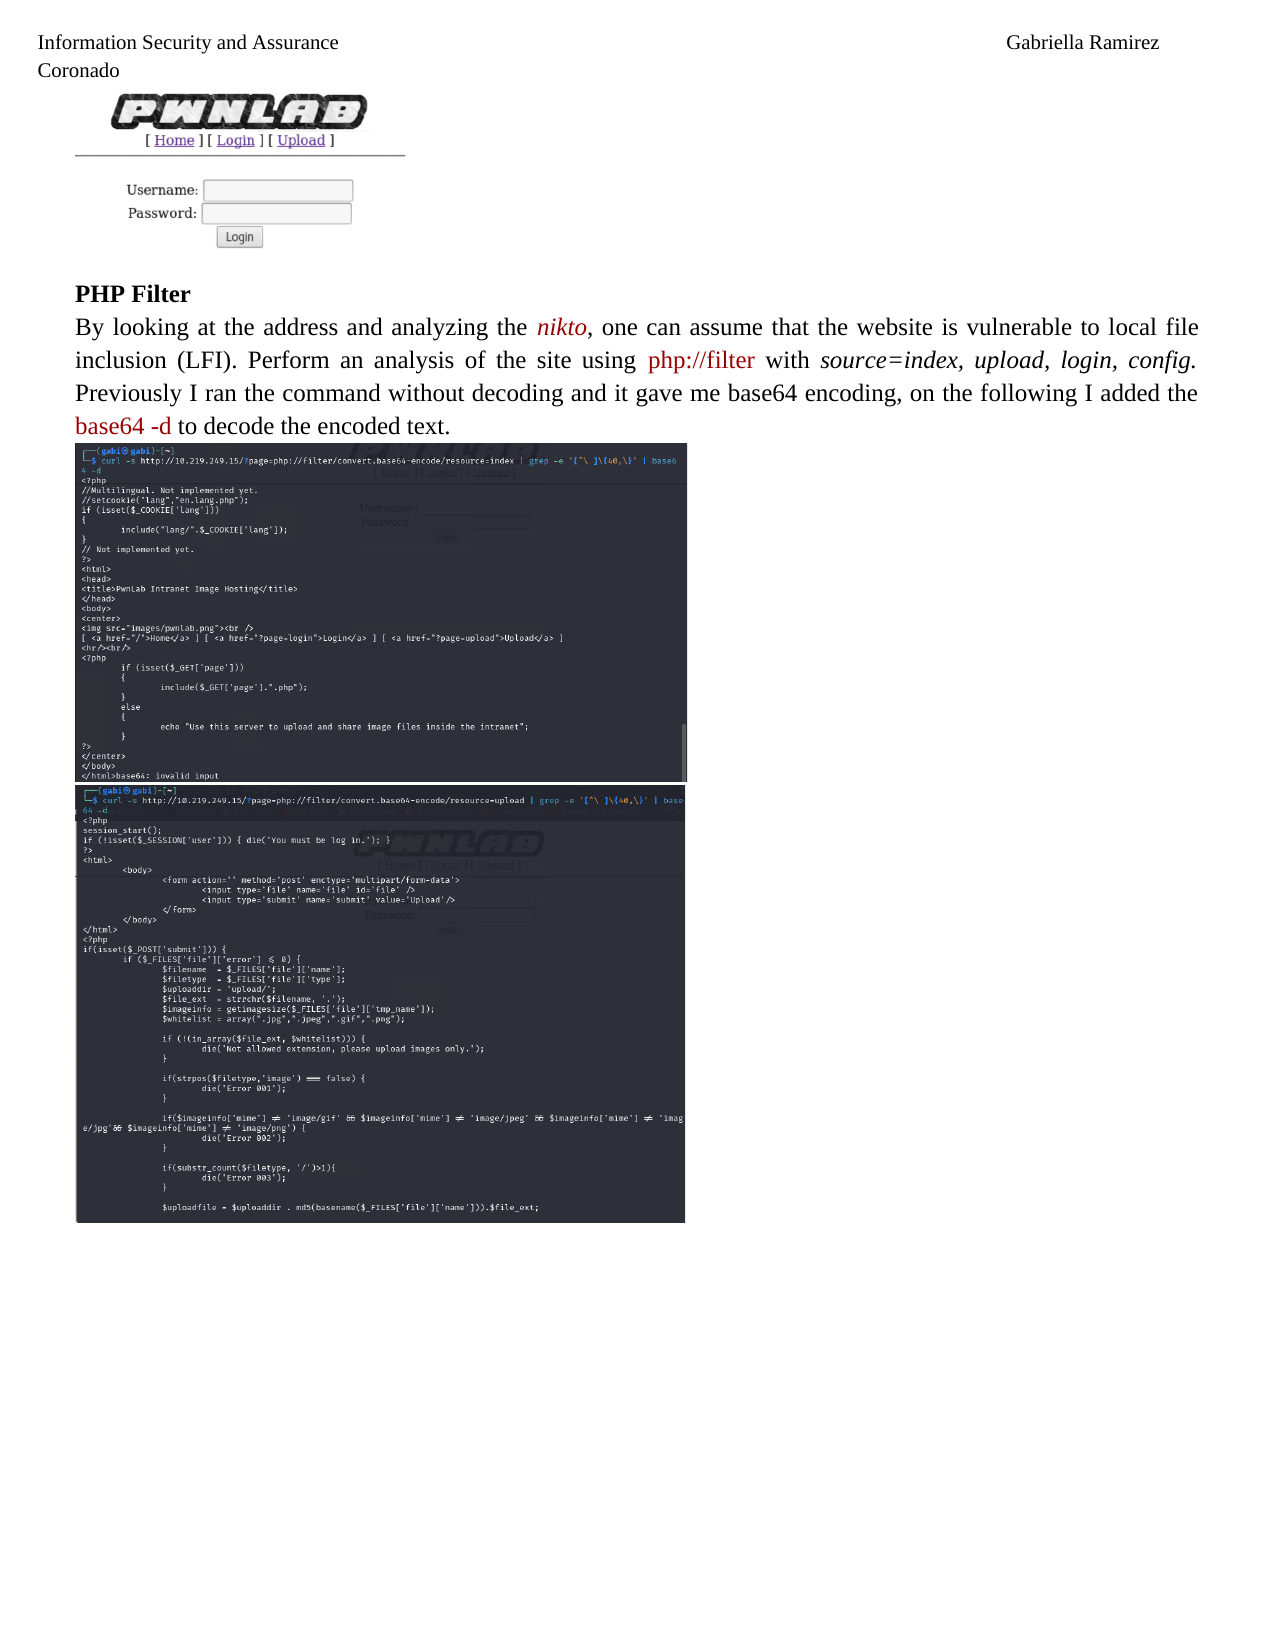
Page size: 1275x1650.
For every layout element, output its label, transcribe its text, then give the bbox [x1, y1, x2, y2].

text By looking at the address and analyzing the nikto, one can assume that the website is vulnerable to local file inclusion (LFI). Perform an analysis of the site using php://filter with source=index, upload, login, config. Previously I ran the command without decoding and it gave me base64 encoding, on the following I added the base64 -d to decode the encoded text. [75, 312, 1200, 439]
picture [75, 85, 406, 275]
picture [75, 443, 688, 782]
picture [75, 785, 686, 1223]
text PHP Filter [75, 279, 1200, 307]
